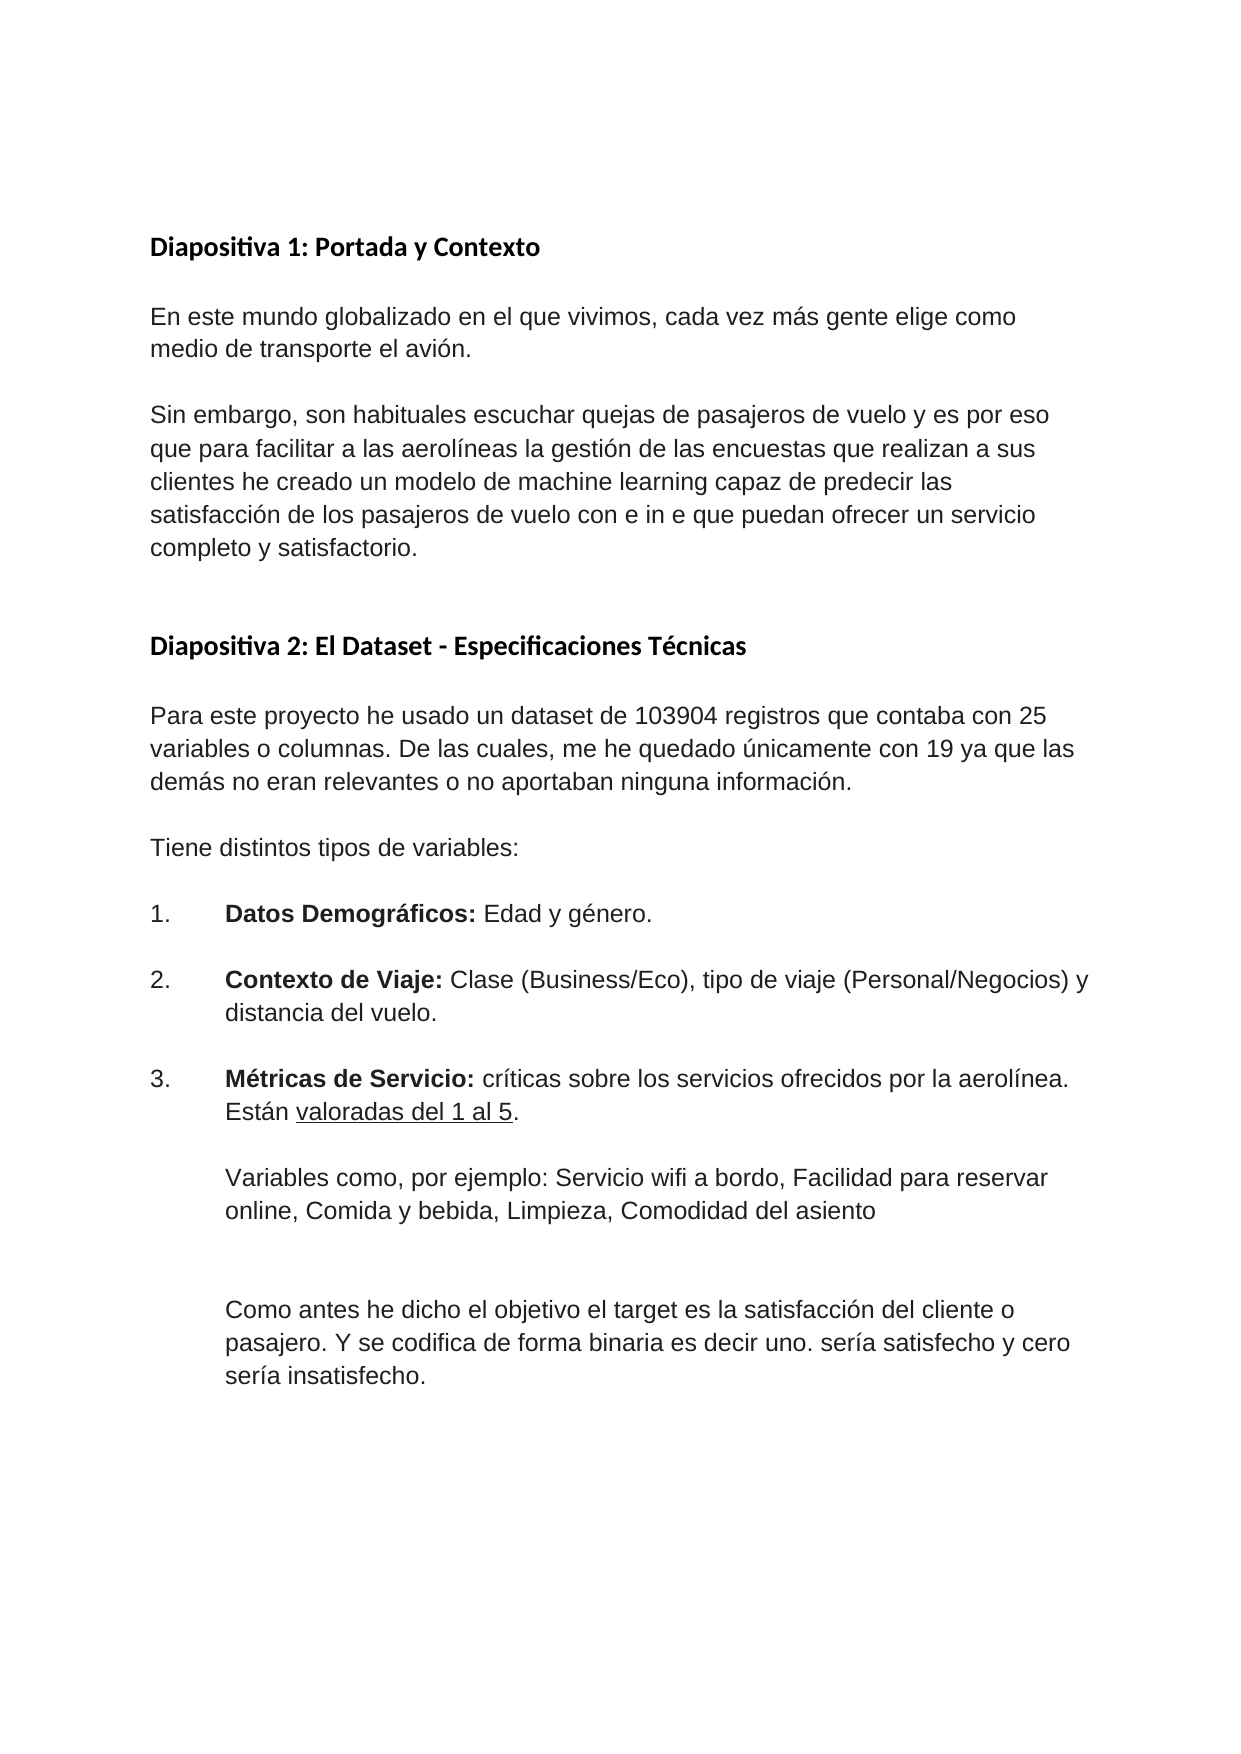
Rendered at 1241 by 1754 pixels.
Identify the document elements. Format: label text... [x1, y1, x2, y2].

text Sin embargo, son habituales escuchar quejas de pasajeros de vuelo y es por eso que para facilitar a las aerolíneas la gestión de las encuestas que realizan a sus clientes he creado un modelo de machine learning capaz de predecir las satisfacción de los pasajeros de vuelo con e in e que puedan ofrecer un servicio completo y satisfactorio. [150, 401, 1090, 624]
text Diapositiva 2: El Dataset - Especificaciones Técnicas [150, 628, 1090, 663]
text Diapositiva 1: Portada y Contexto [150, 229, 1090, 263]
list Contexto de Viaje: Clase (Business/Eco), tipo de viaje (Personal/Negocios) y distancia del vuelo. [150, 965, 1090, 1027]
list Variables como, por ejemplo: Servicio wifi a bordo, Facilidad para reservar online, Comida y bebida, Limpieza, Comodidad del asiento [225, 1163, 1090, 1225]
list Datos Demográficos: Edad y género. [150, 899, 1090, 928]
text Para este proyecto he usado un dataset de 103904 registros que contaba con 25 variables o columnas. De las cuales, me he quedado únicamente con 19 ya que las demás no eran relevantes o no aportaban ninguna información. [150, 701, 1090, 796]
text En este mundo globalizado en el que vivimos, cada vez más gente elige como medio de transporte el avión. [150, 301, 1090, 363]
list Métricas de Servicio: críticas sobre los servicios ofrecidos por la aerolínea. Están valoradas del 1 al 5. [150, 1064, 1090, 1126]
list Como antes he dicho el objetivo el target es la satisfacción del cliente o pasajero. Y se codifica de forma binaria es decir uno. sería satisfecho y cero sería insatisfecho. [225, 1295, 1090, 1390]
text Tiene distintos tipos de variables: [150, 833, 1090, 862]
